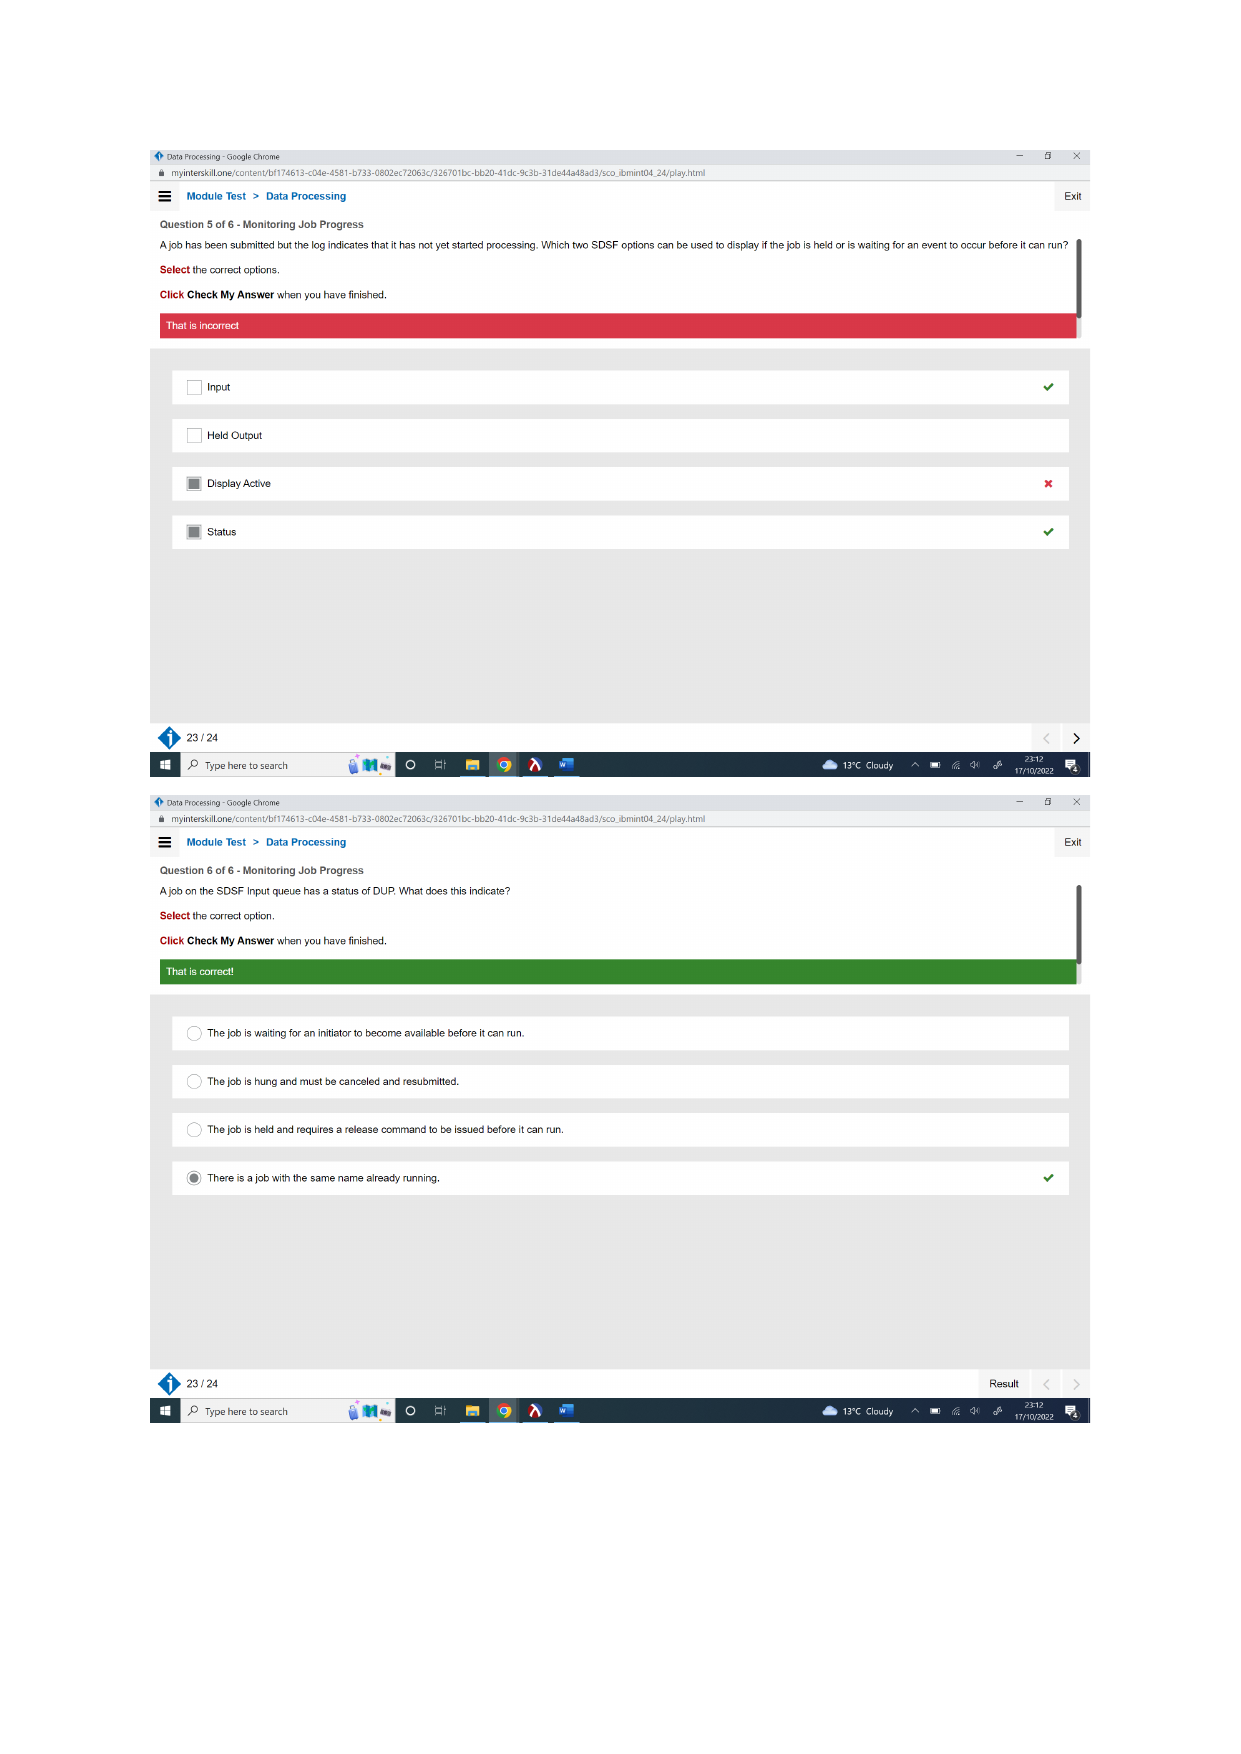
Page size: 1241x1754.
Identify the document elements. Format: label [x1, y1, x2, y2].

picture [150, 150, 1091, 777]
picture [150, 795, 1091, 1423]
